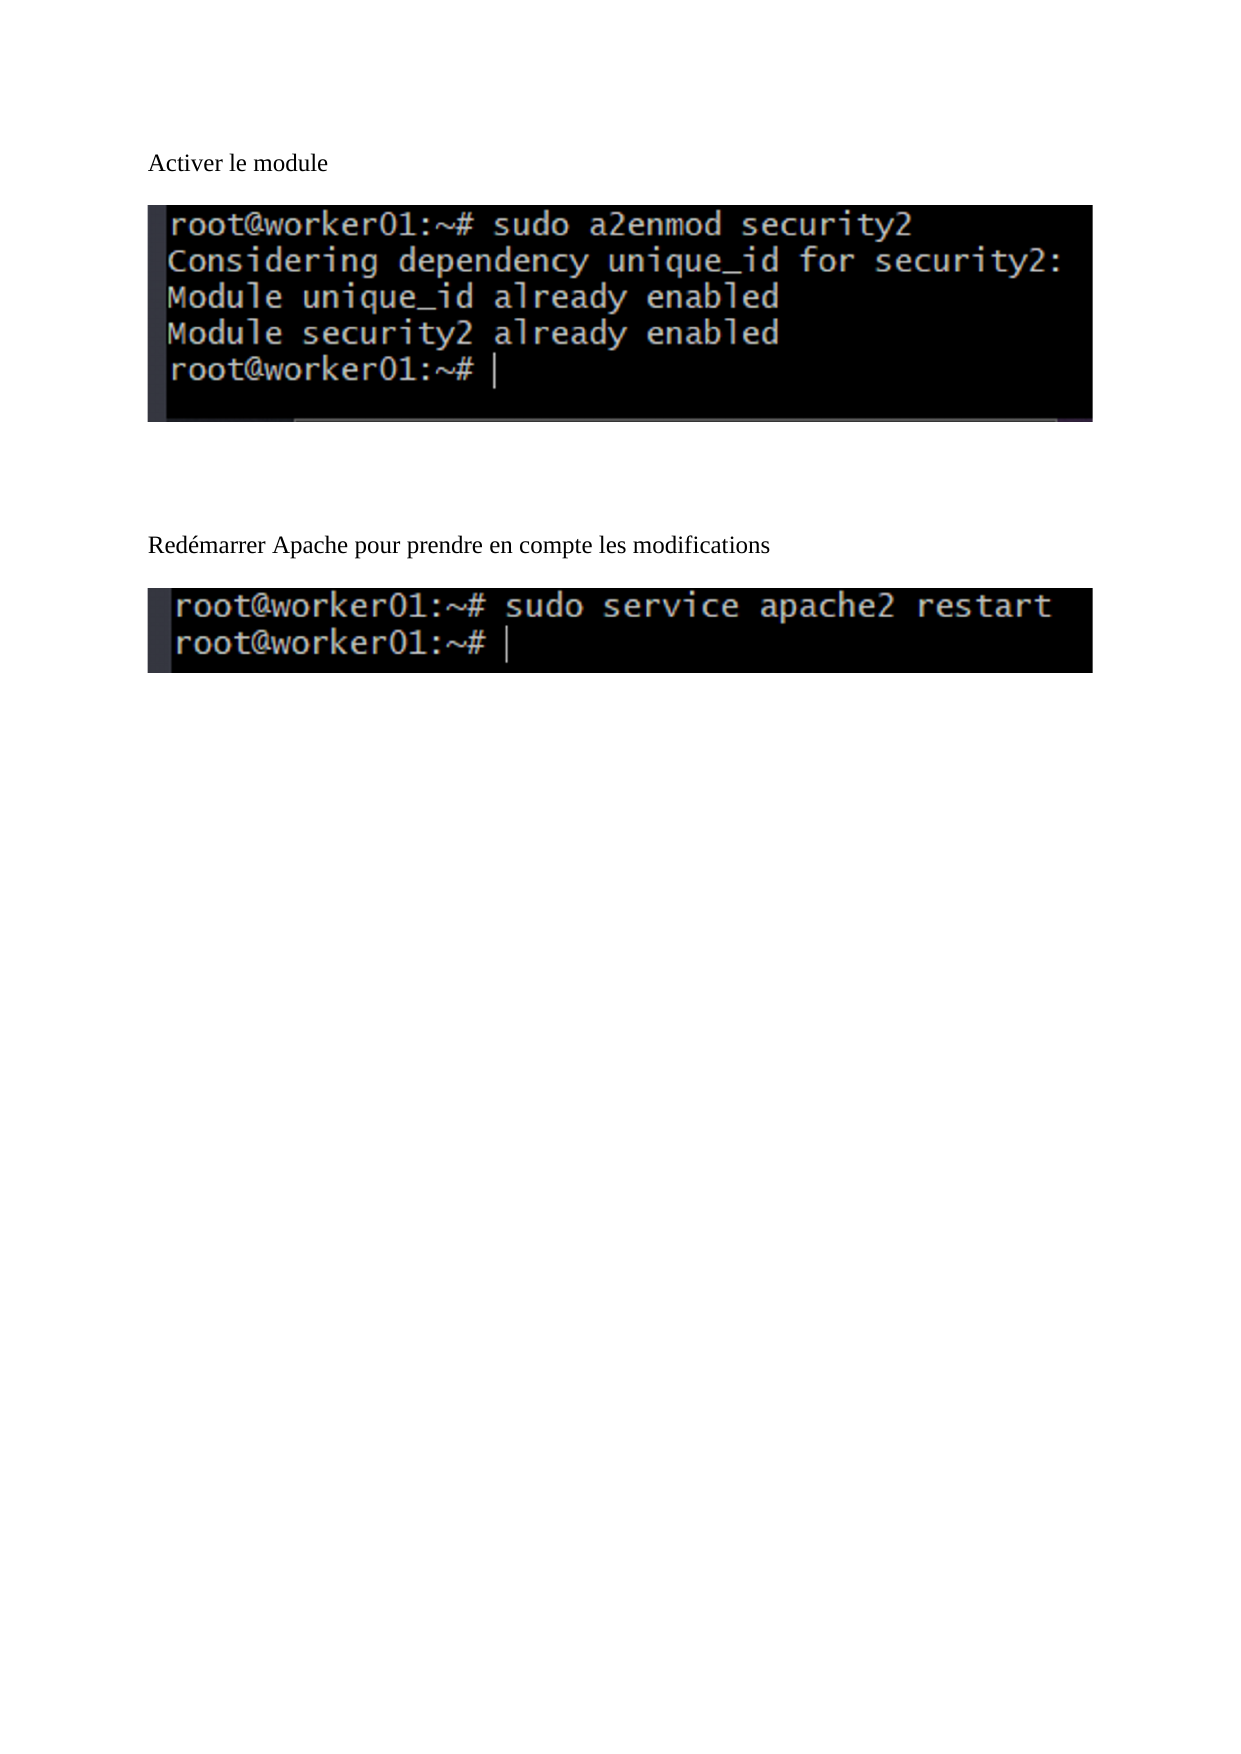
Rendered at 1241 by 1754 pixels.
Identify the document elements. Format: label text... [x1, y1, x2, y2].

text Activer le module [148, 148, 1093, 176]
picture [147, 588, 1093, 673]
text Redémarrer Apache pour prendre en compte les modifications [148, 531, 1093, 559]
picture [147, 205, 1093, 422]
